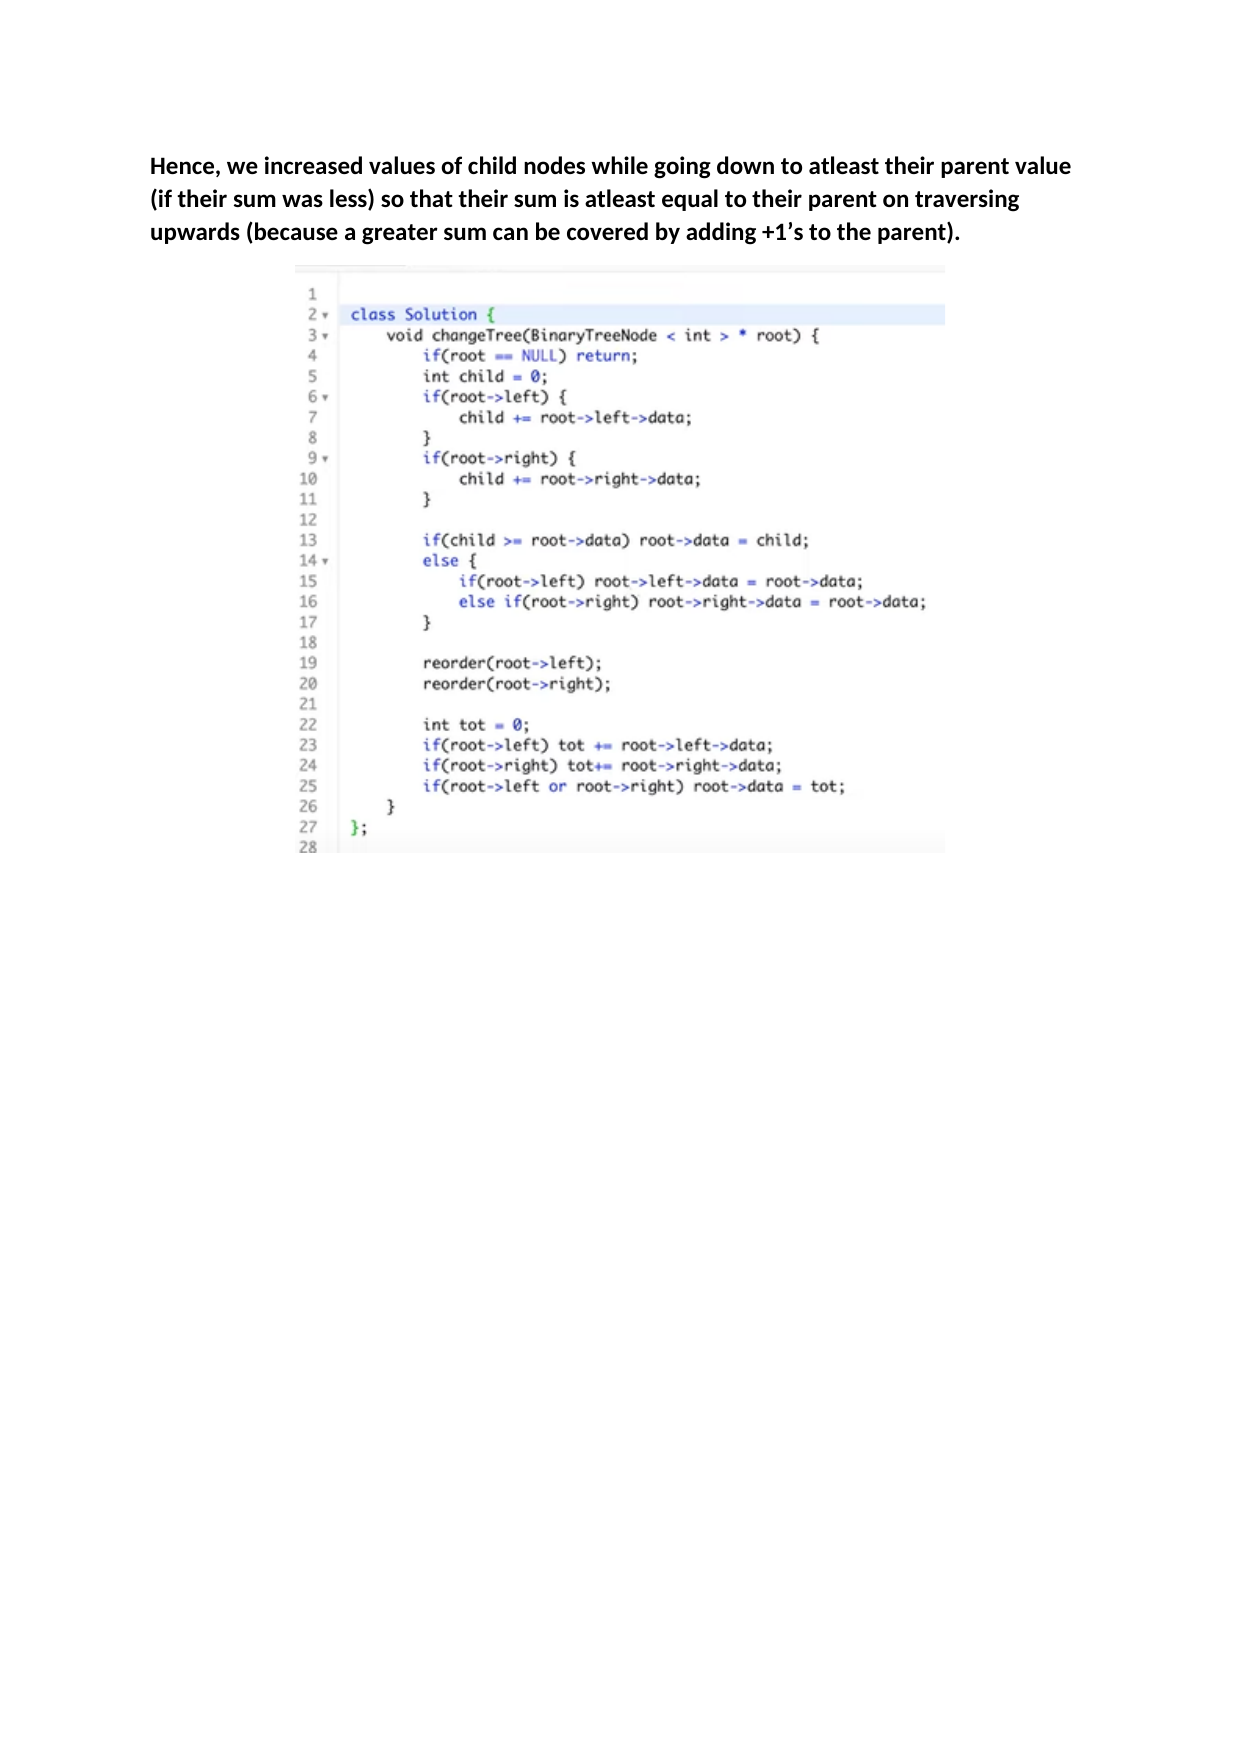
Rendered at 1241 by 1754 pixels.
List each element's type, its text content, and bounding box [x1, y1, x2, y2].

text Hence, we increased values of child nodes while going down to atleast their parent value (if their sum was less) so that their sum is atleast equal to their parent on traversing upwards (because a greater sum can be covered by adding +1’s to the parent). [150, 150, 1090, 246]
picture [295, 265, 946, 853]
